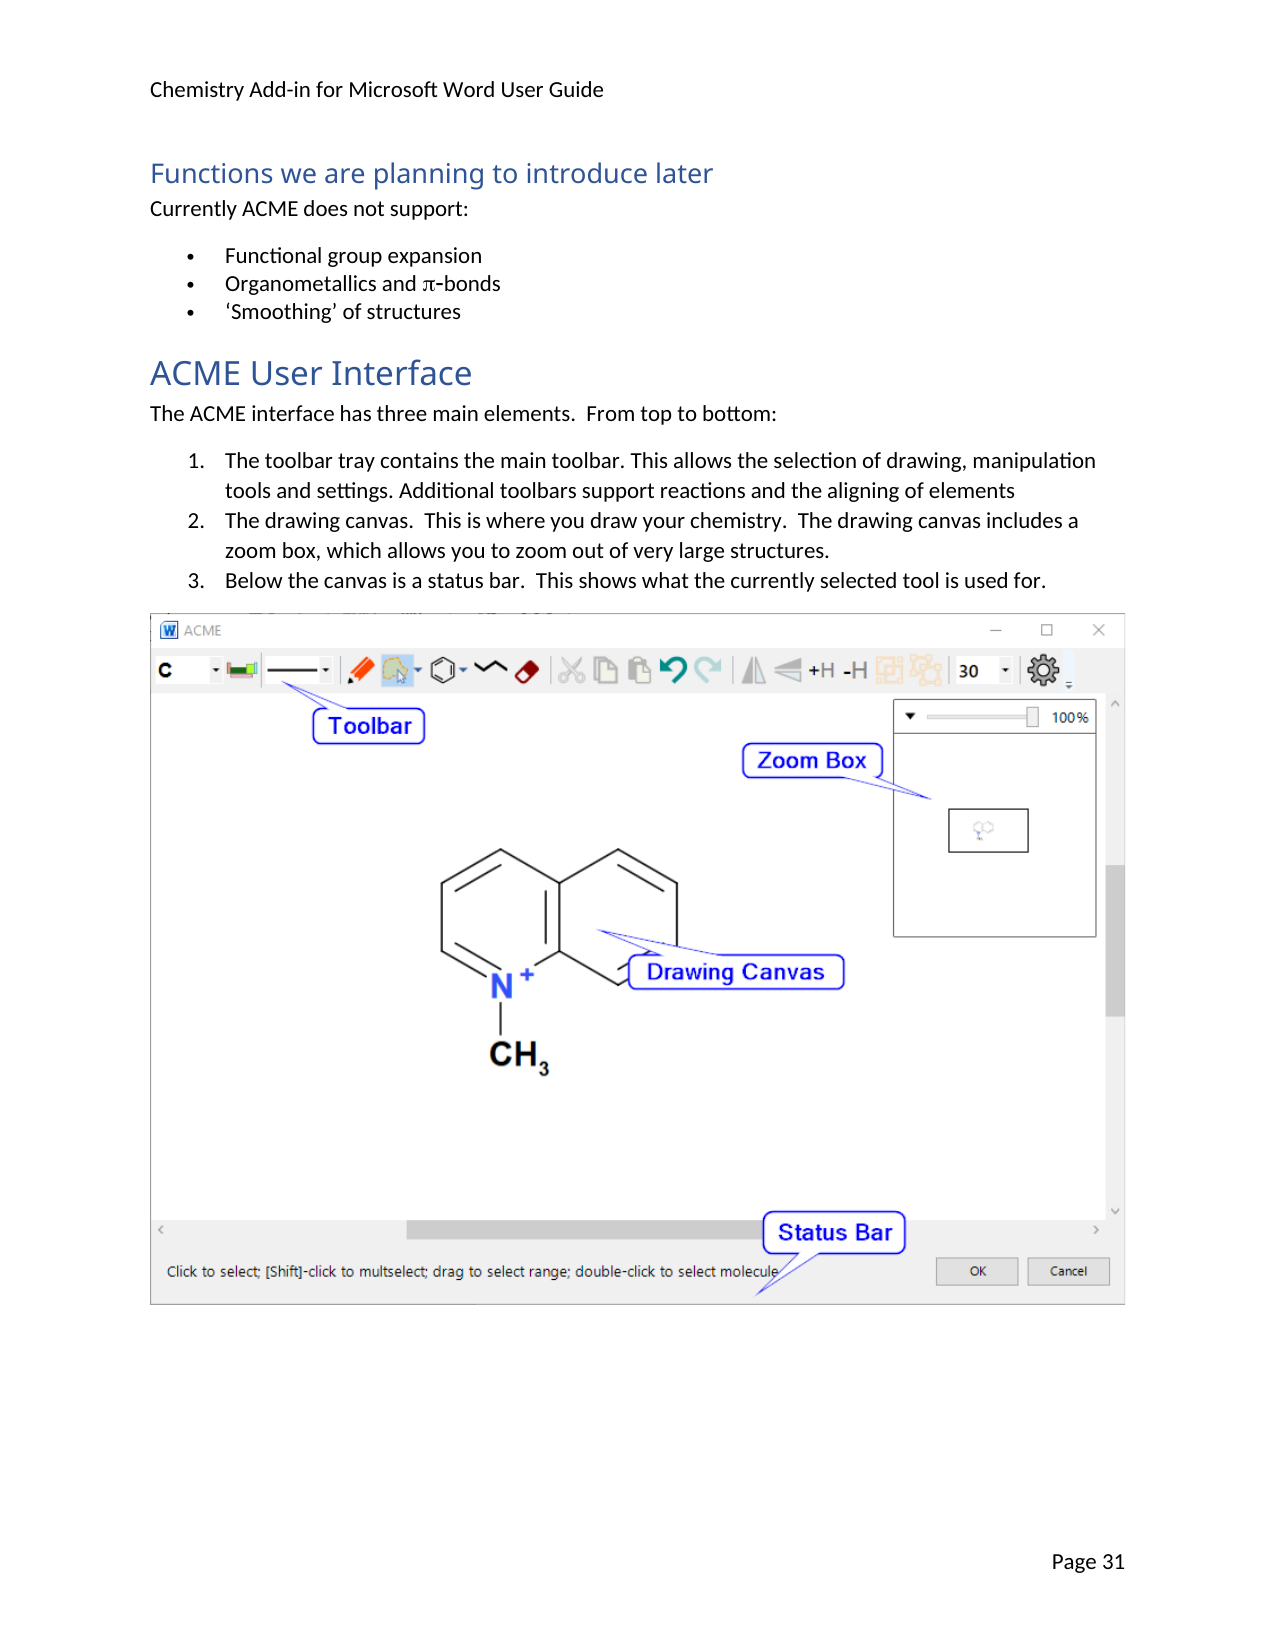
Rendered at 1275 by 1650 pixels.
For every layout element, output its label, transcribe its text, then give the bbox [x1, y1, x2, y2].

list Below the canvas is a status bar. This shows what the currently selected tool is used for. [187, 567, 1125, 594]
subtitle Functions we are planning to introduce later [150, 154, 1125, 191]
list The drawing canvas. This is where you draw your chemistry. The drawing canvas includes a zoom box, which allows you to zoom out of very large structures. [187, 506, 1125, 564]
list The toolbar tray contains the main toolbar. This allows the selection of drawing, manipulation tools and settings. Additional toolbars support reactions and the aligning of elements [187, 446, 1125, 504]
list Functional group expansion [187, 241, 1125, 269]
picture [150, 613, 1125, 1305]
list ‘Smoothing’ of structures [187, 297, 1125, 325]
subtitle ACME User Interface [150, 350, 1125, 395]
text Currently ACME does not support: [150, 194, 1125, 222]
text The ACME interface has three main elements. From top to bottom: [150, 399, 1125, 427]
list Organometallics and p-bonds [187, 269, 1125, 297]
